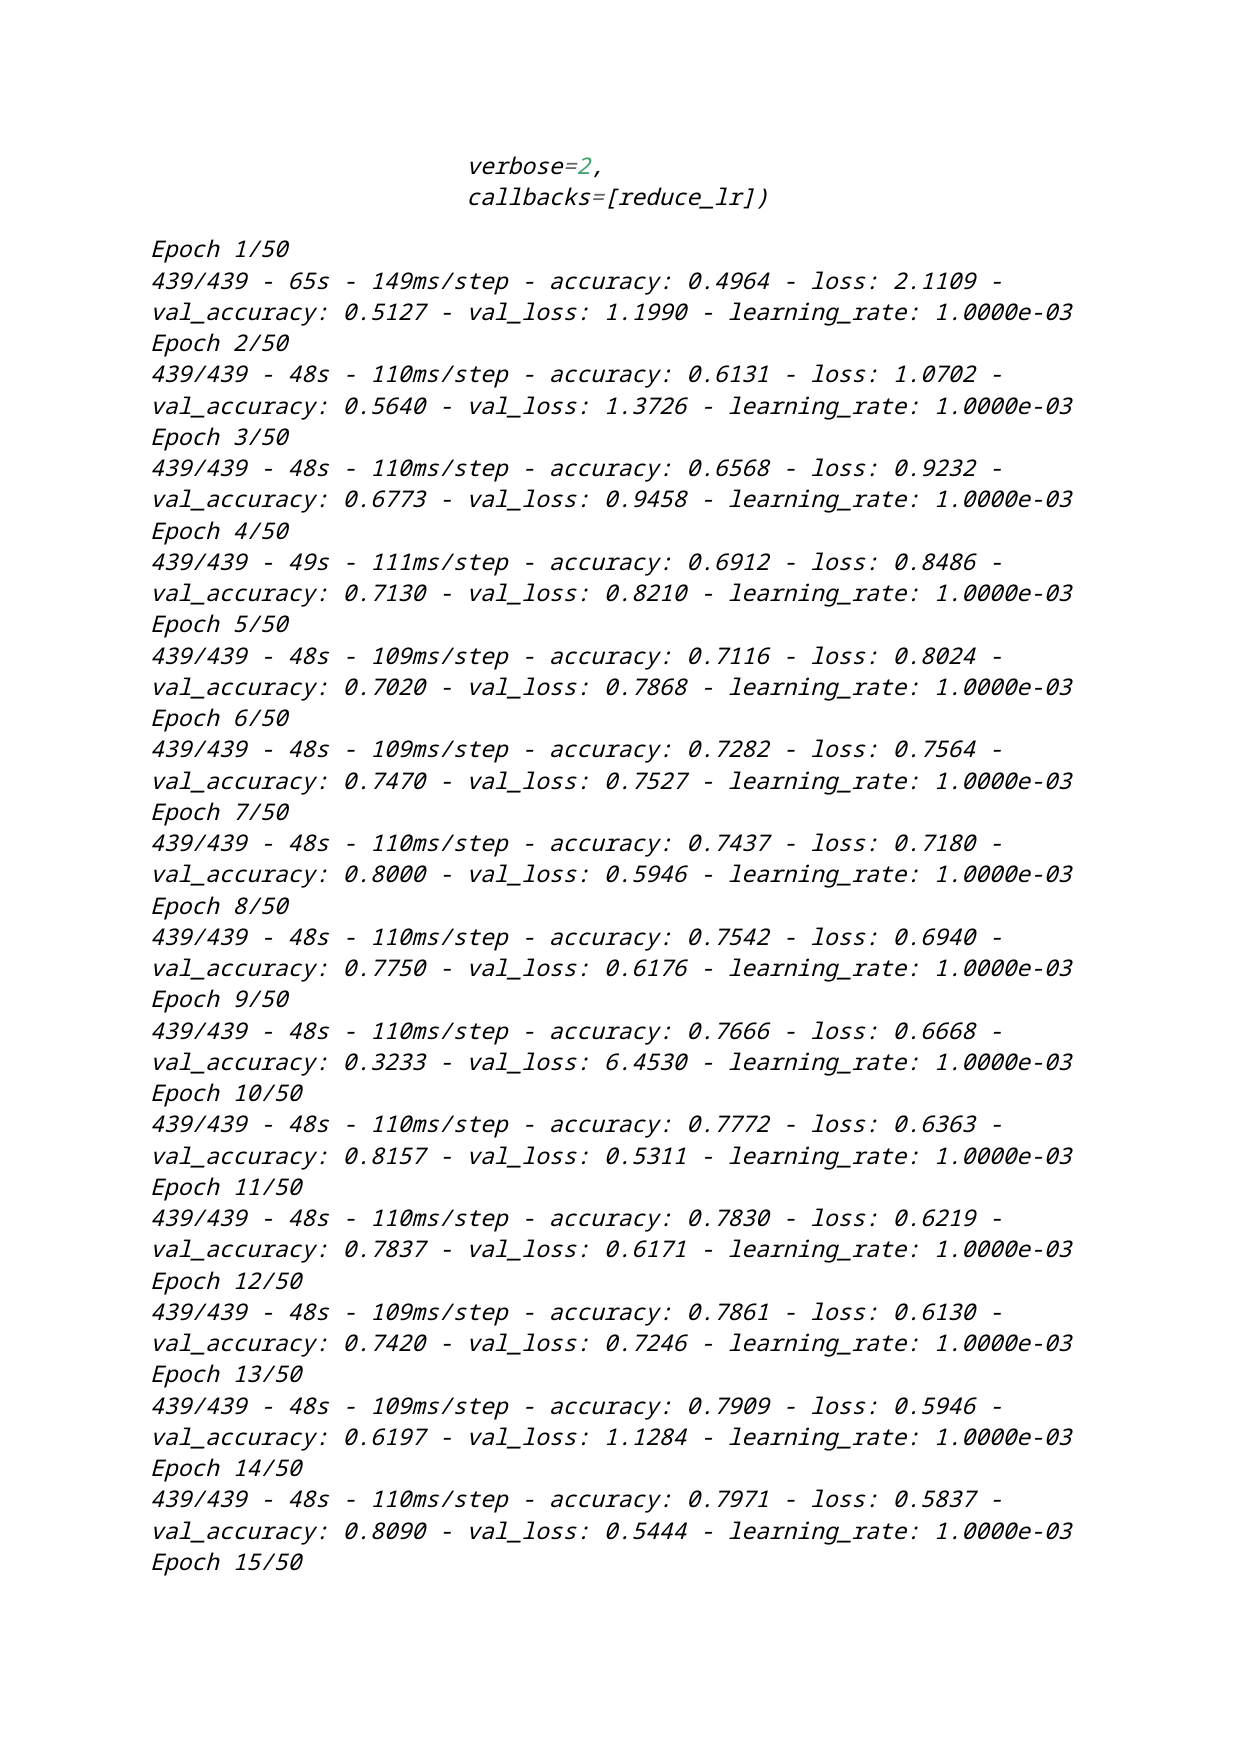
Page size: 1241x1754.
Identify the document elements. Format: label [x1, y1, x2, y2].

text [150, 233, 1090, 1577]
text [150, 150, 1090, 212]
